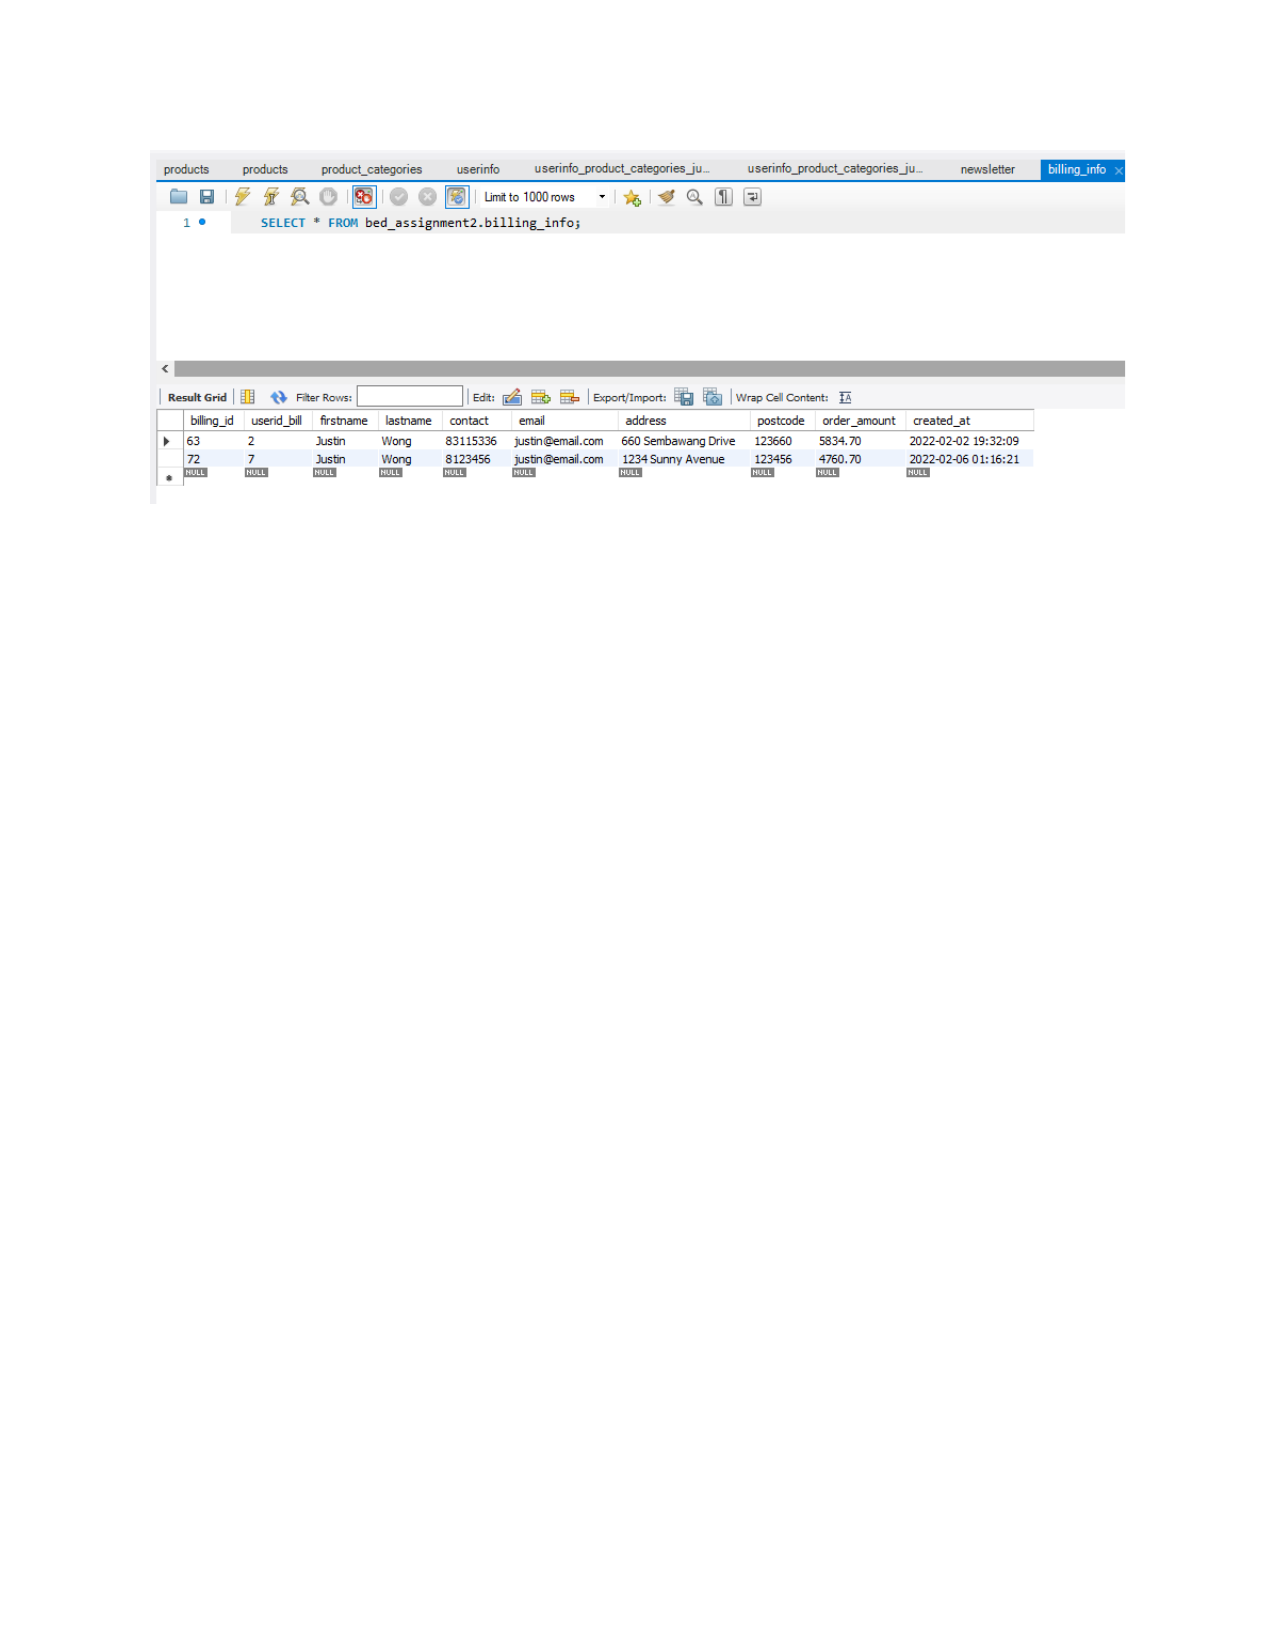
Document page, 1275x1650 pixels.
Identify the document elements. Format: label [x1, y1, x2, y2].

picture [150, 150, 1125, 504]
